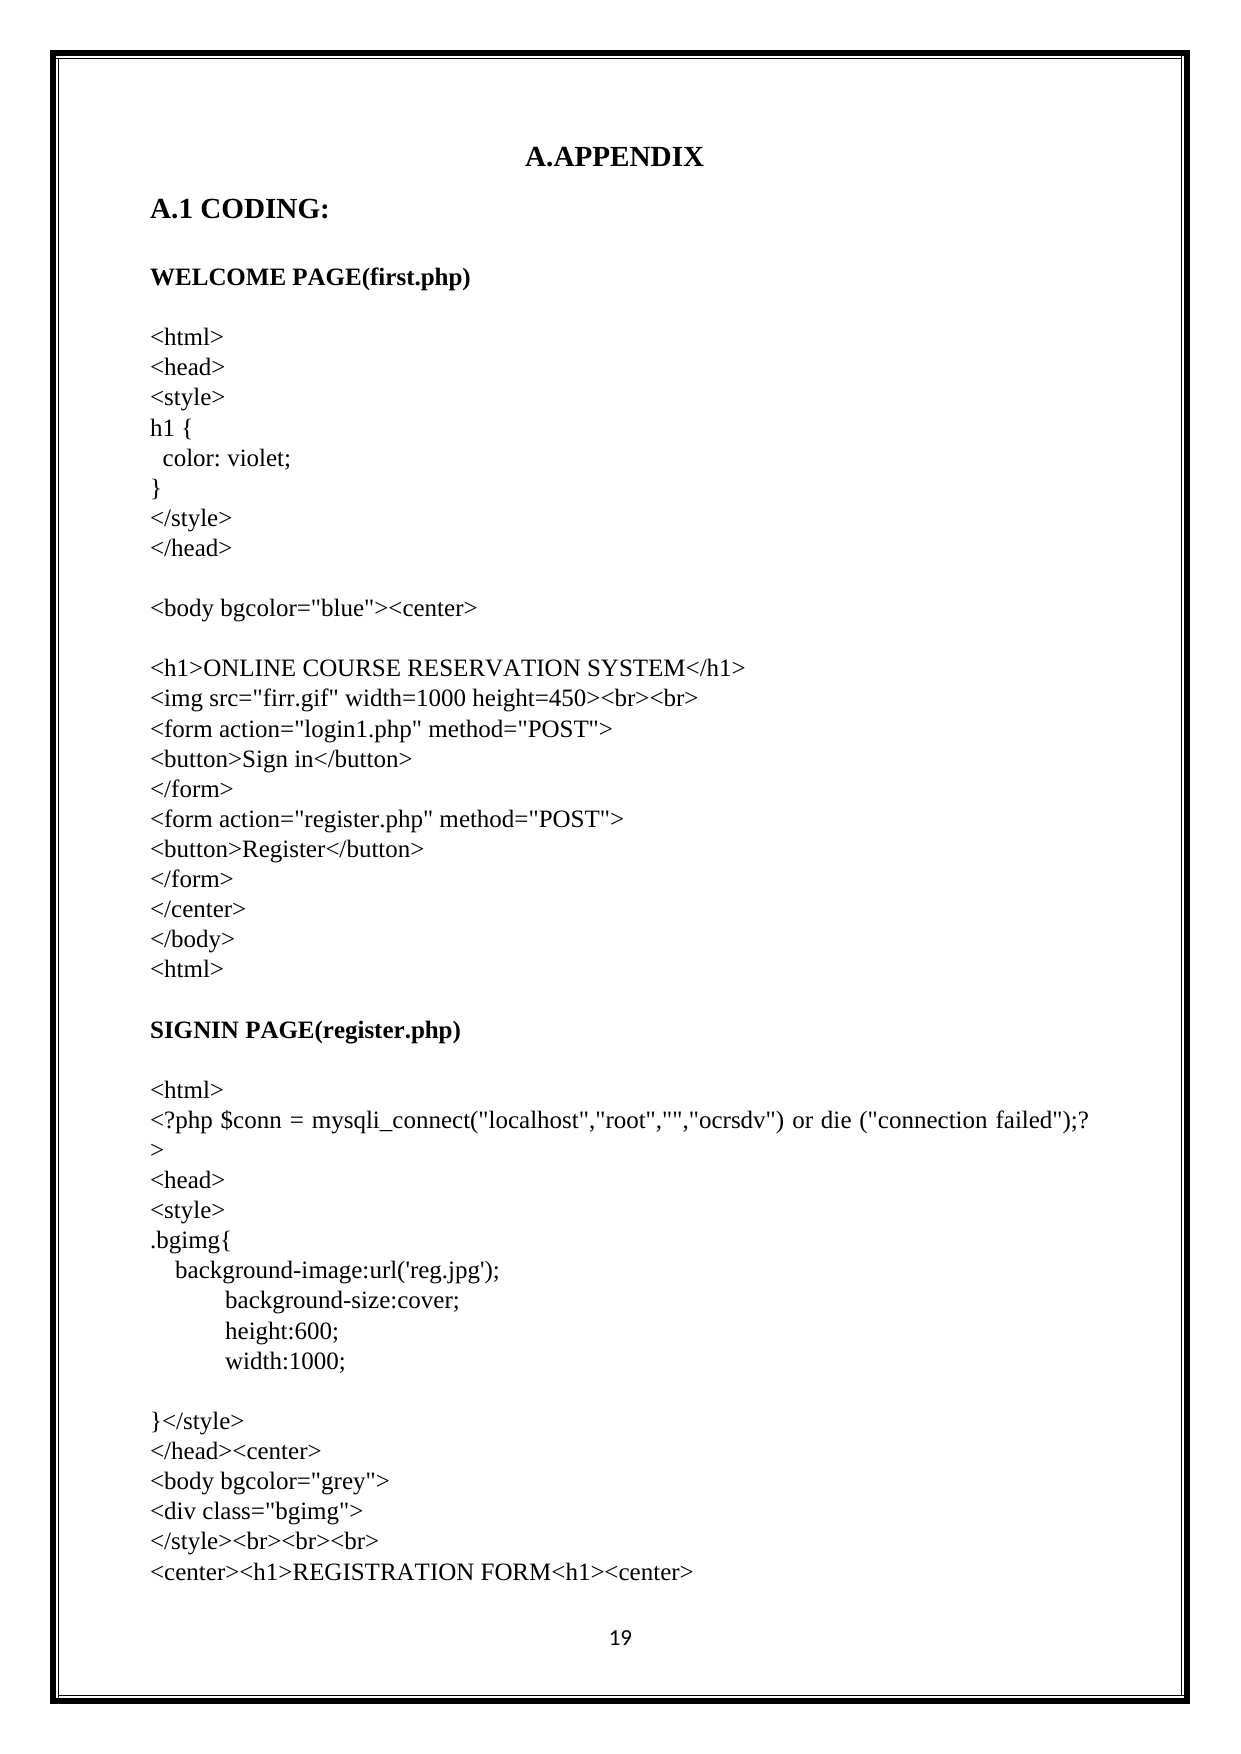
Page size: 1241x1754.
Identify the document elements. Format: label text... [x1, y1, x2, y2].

text </center> [150, 894, 1090, 923]
text <style> [150, 382, 1090, 411]
text </style><br><br><br> [150, 1526, 1090, 1555]
text </style> [150, 503, 1090, 532]
text WELCOME PAGE(first.php) [150, 262, 1090, 291]
text <html> [150, 1075, 1090, 1104]
text <button>Sign in</button> [150, 744, 1090, 772]
text }</style> [150, 1406, 1090, 1435]
text h1 { [150, 413, 1090, 441]
text <html> [150, 322, 1090, 351]
text } [150, 473, 1090, 502]
text <button>Register</button> [150, 834, 1090, 863]
text <head> [150, 352, 1090, 381]
text </form> [150, 774, 1090, 803]
text <form action="login1.php" method="POST"> [150, 714, 1090, 742]
text <style> [150, 1195, 1090, 1224]
text <img src="firr.gif" width=1000 height=450><br><br> [150, 683, 1090, 712]
text SIGNIN PAGE(register.php) [150, 1015, 1090, 1043]
text <head> [150, 1165, 1090, 1194]
text </head><center> [150, 1436, 1090, 1465]
text <div class="bgimg"> [150, 1496, 1090, 1525]
text width:1000; [150, 1346, 1090, 1374]
text <?php $conn = mysqli_connect("localhost","root","","ocrsdv") or die ("connection failed");?> [150, 1105, 1090, 1164]
text A.1 CODING: [150, 192, 1090, 225]
text <h1>ONLINE COURSE RESERVATION SYSTEM</h1> [150, 653, 1090, 682]
text background-size:cover; [150, 1286, 1090, 1314]
text </form> [150, 864, 1090, 893]
text </head> [150, 533, 1090, 562]
text <body bgcolor="grey"> [150, 1466, 1090, 1495]
text .bgimg{ [150, 1225, 1090, 1254]
text A.APPENDIX [150, 150, 1090, 171]
text <html> [150, 954, 1090, 983]
text color: violet; [150, 443, 1090, 471]
text <center><h1>REGISTRATION FORM<h1><center> [150, 1557, 1090, 1585]
text <body bgcolor="blue"><center> [150, 593, 1090, 622]
text height:600; [150, 1316, 1090, 1344]
text </body> [150, 924, 1090, 953]
text background-image:url('reg.jpg'); [150, 1256, 1090, 1284]
text <form action="register.php" method="POST"> [150, 804, 1090, 833]
